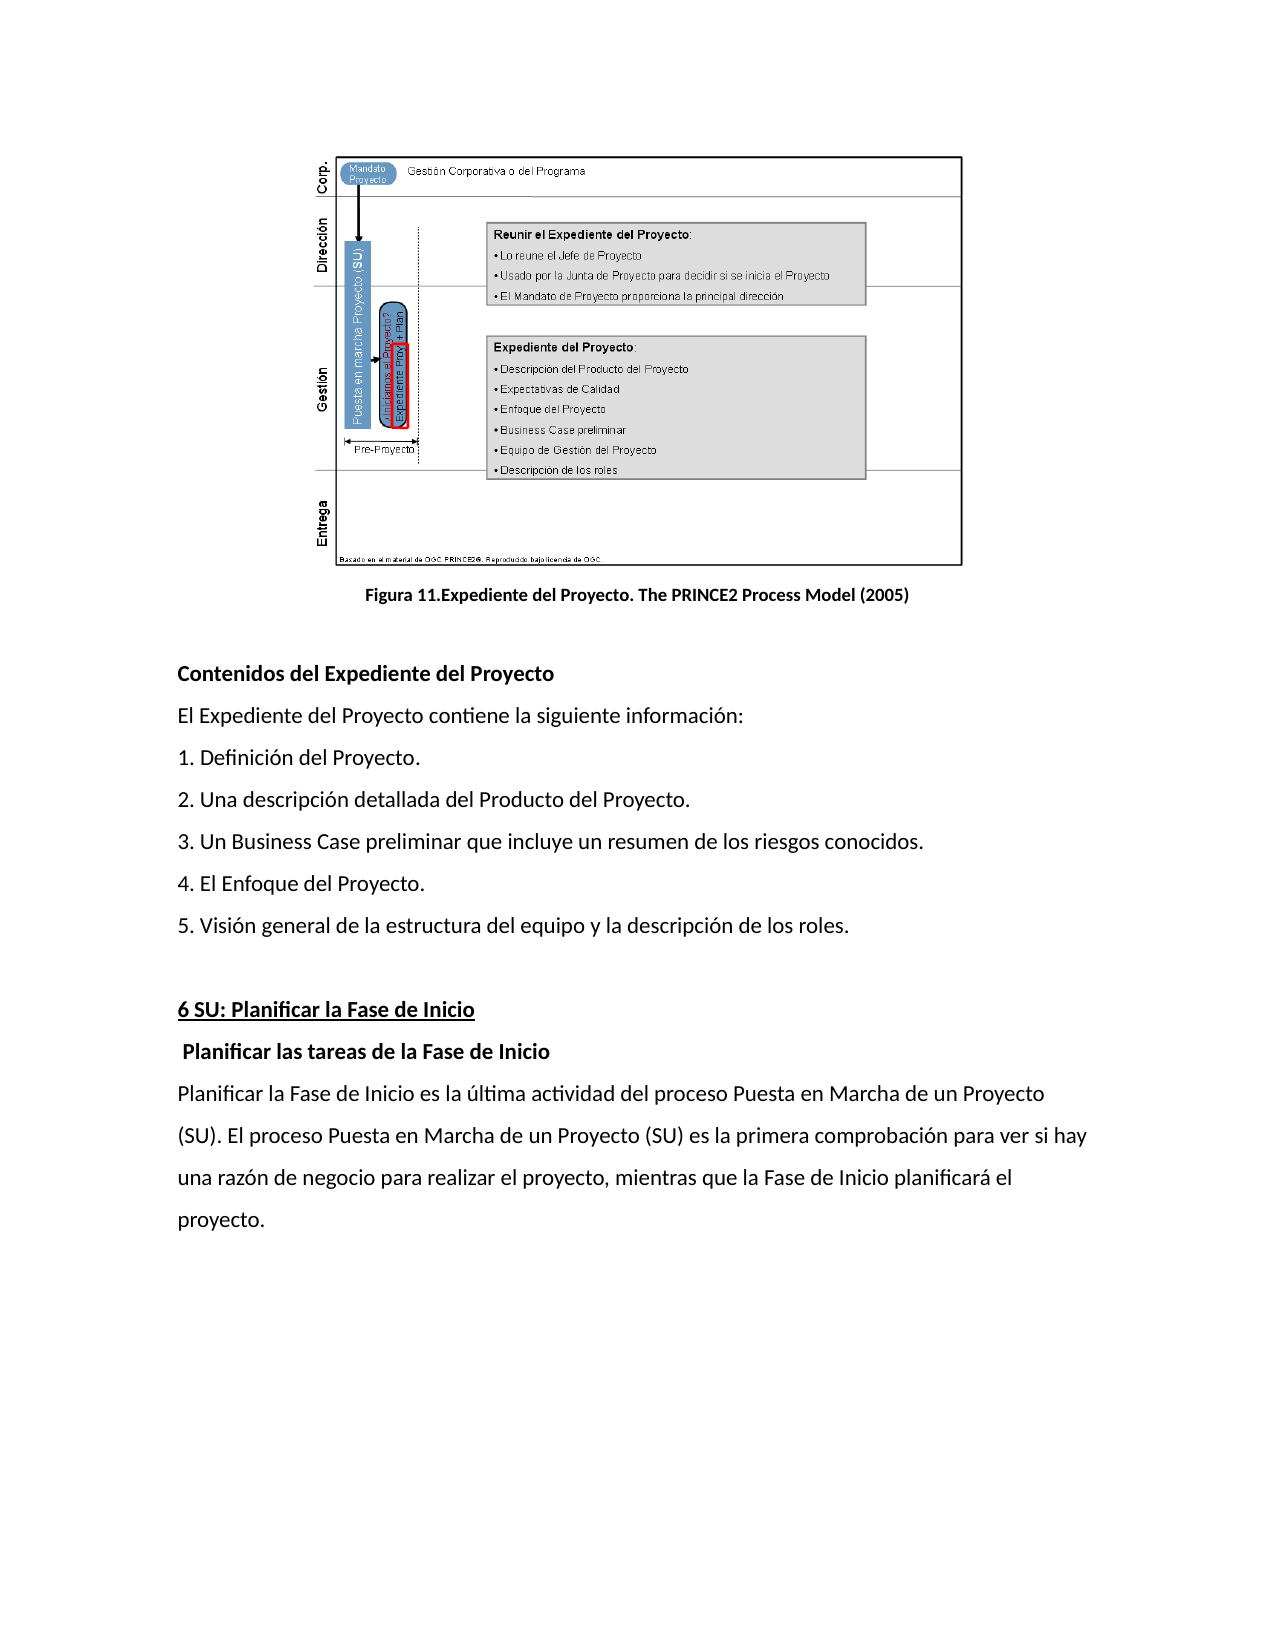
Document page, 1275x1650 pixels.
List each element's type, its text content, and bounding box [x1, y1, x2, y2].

text 2. Una descripción detallada del Producto del Proyecto. [177, 785, 1098, 813]
text 6 SU: Planificar la Fase de Inicio [177, 995, 1098, 1023]
text Planificar las tareas de la Fase de Inicio [177, 1037, 1098, 1065]
text (SU). El proceso Puesta en Marcha de un Proyecto (SU) es la primera comprobación para ver si hay una razón de negocio para realizar el proyecto, mientras que la Fase de Inicio planificará el proyecto. [177, 1121, 1098, 1233]
text 4. El Enfoque del Proyecto. [177, 869, 1098, 897]
text 5. Visión general de la estructura del equipo y la descripción de los roles. [177, 911, 1098, 939]
text Figura 11.Expediente del Proyecto. The PRINCE2 Process Model (2005) [177, 583, 1098, 606]
text Contenidos del Expediente del Proyecto [177, 659, 1098, 687]
text 1. Definición del Proyecto. [177, 743, 1098, 771]
text El Expediente del Proyecto contiene la siguiente información: [177, 701, 1098, 729]
text 3. Un Business Case preliminar que incluye un resumen de los riesgos conocidos. [177, 827, 1098, 855]
text Planificar la Fase de Inicio es la última actividad del proceso Puesta en Marcha de un Proyecto [177, 1079, 1098, 1107]
